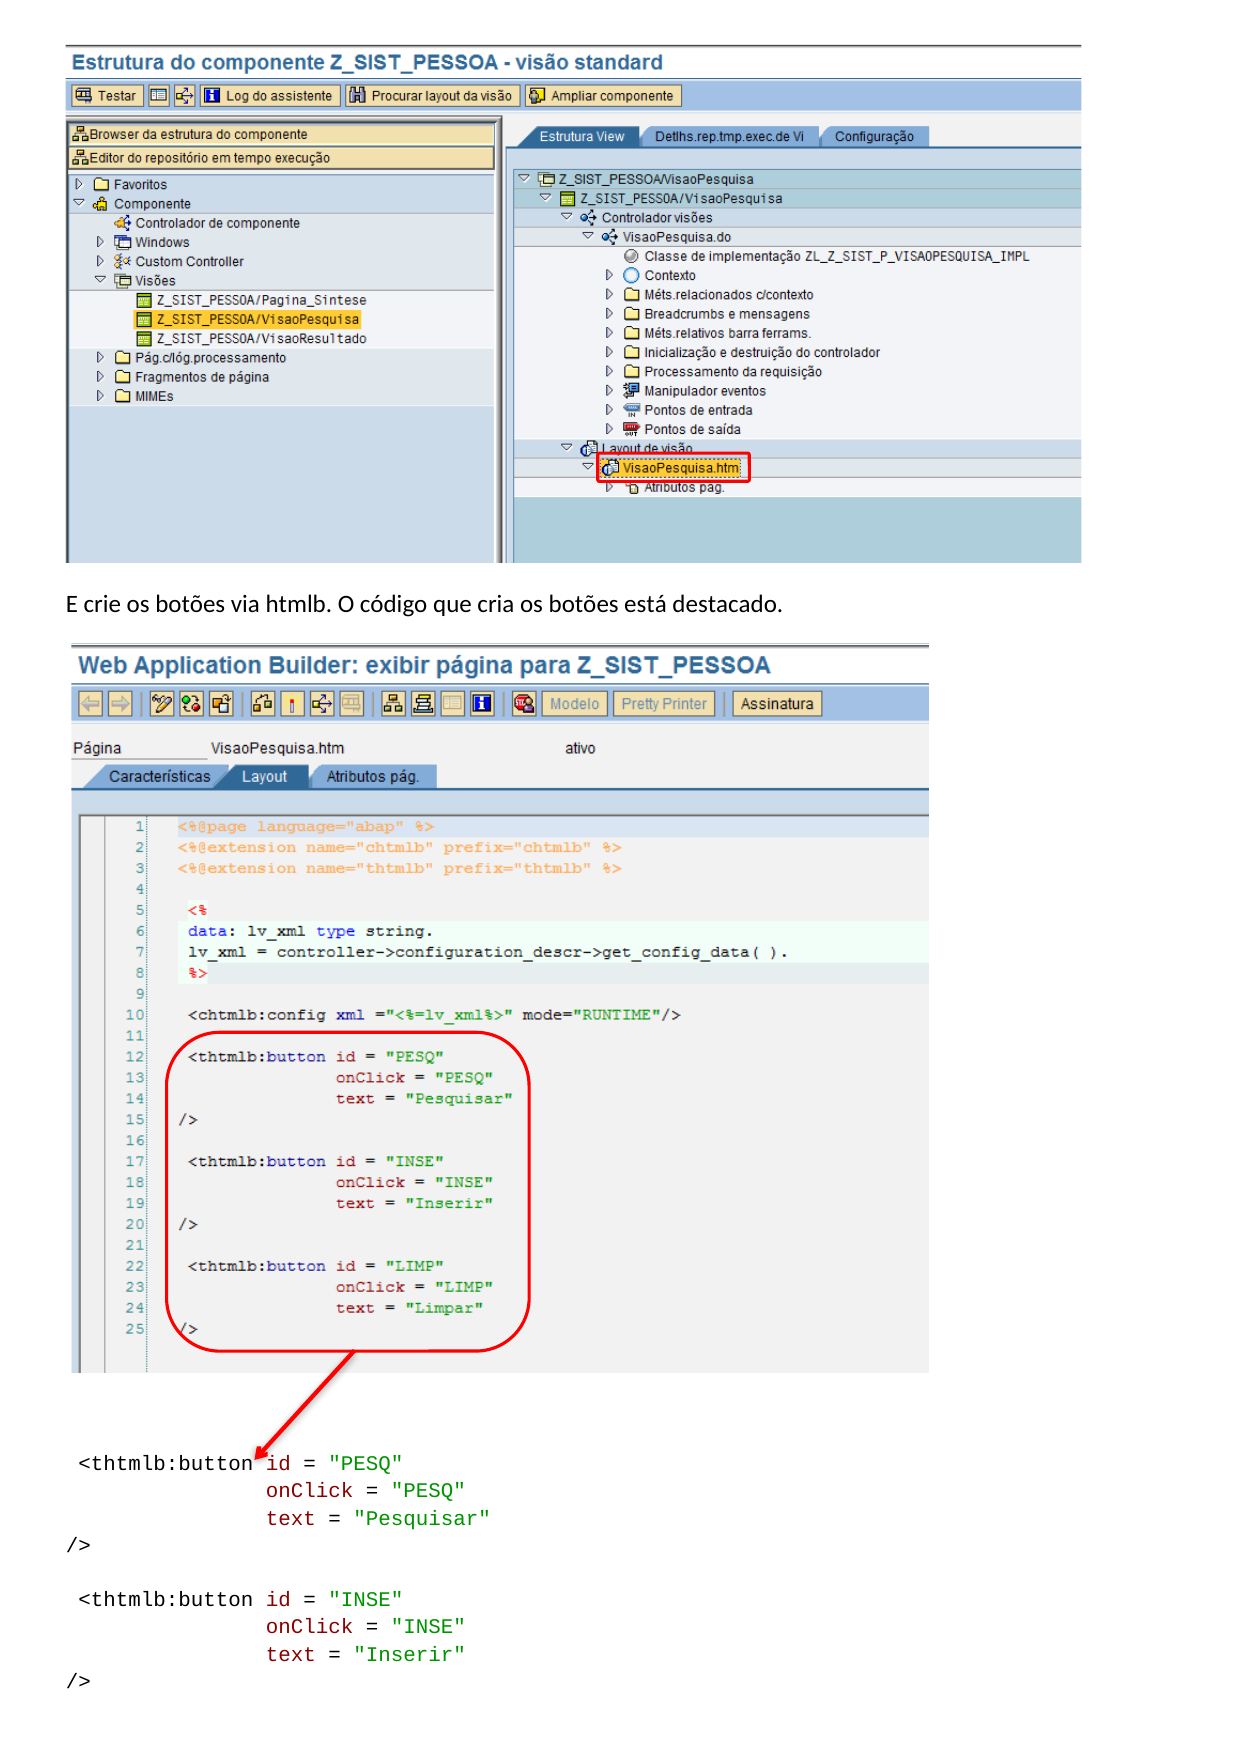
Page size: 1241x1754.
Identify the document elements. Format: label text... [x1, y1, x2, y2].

picture [65, 44, 1082, 563]
picture [71, 643, 929, 1373]
picture [169, 1034, 527, 1349]
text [66, 1453, 1153, 1694]
text E crie os botões via htmlb. O código que cria os botões está destacado. [66, 588, 1153, 618]
